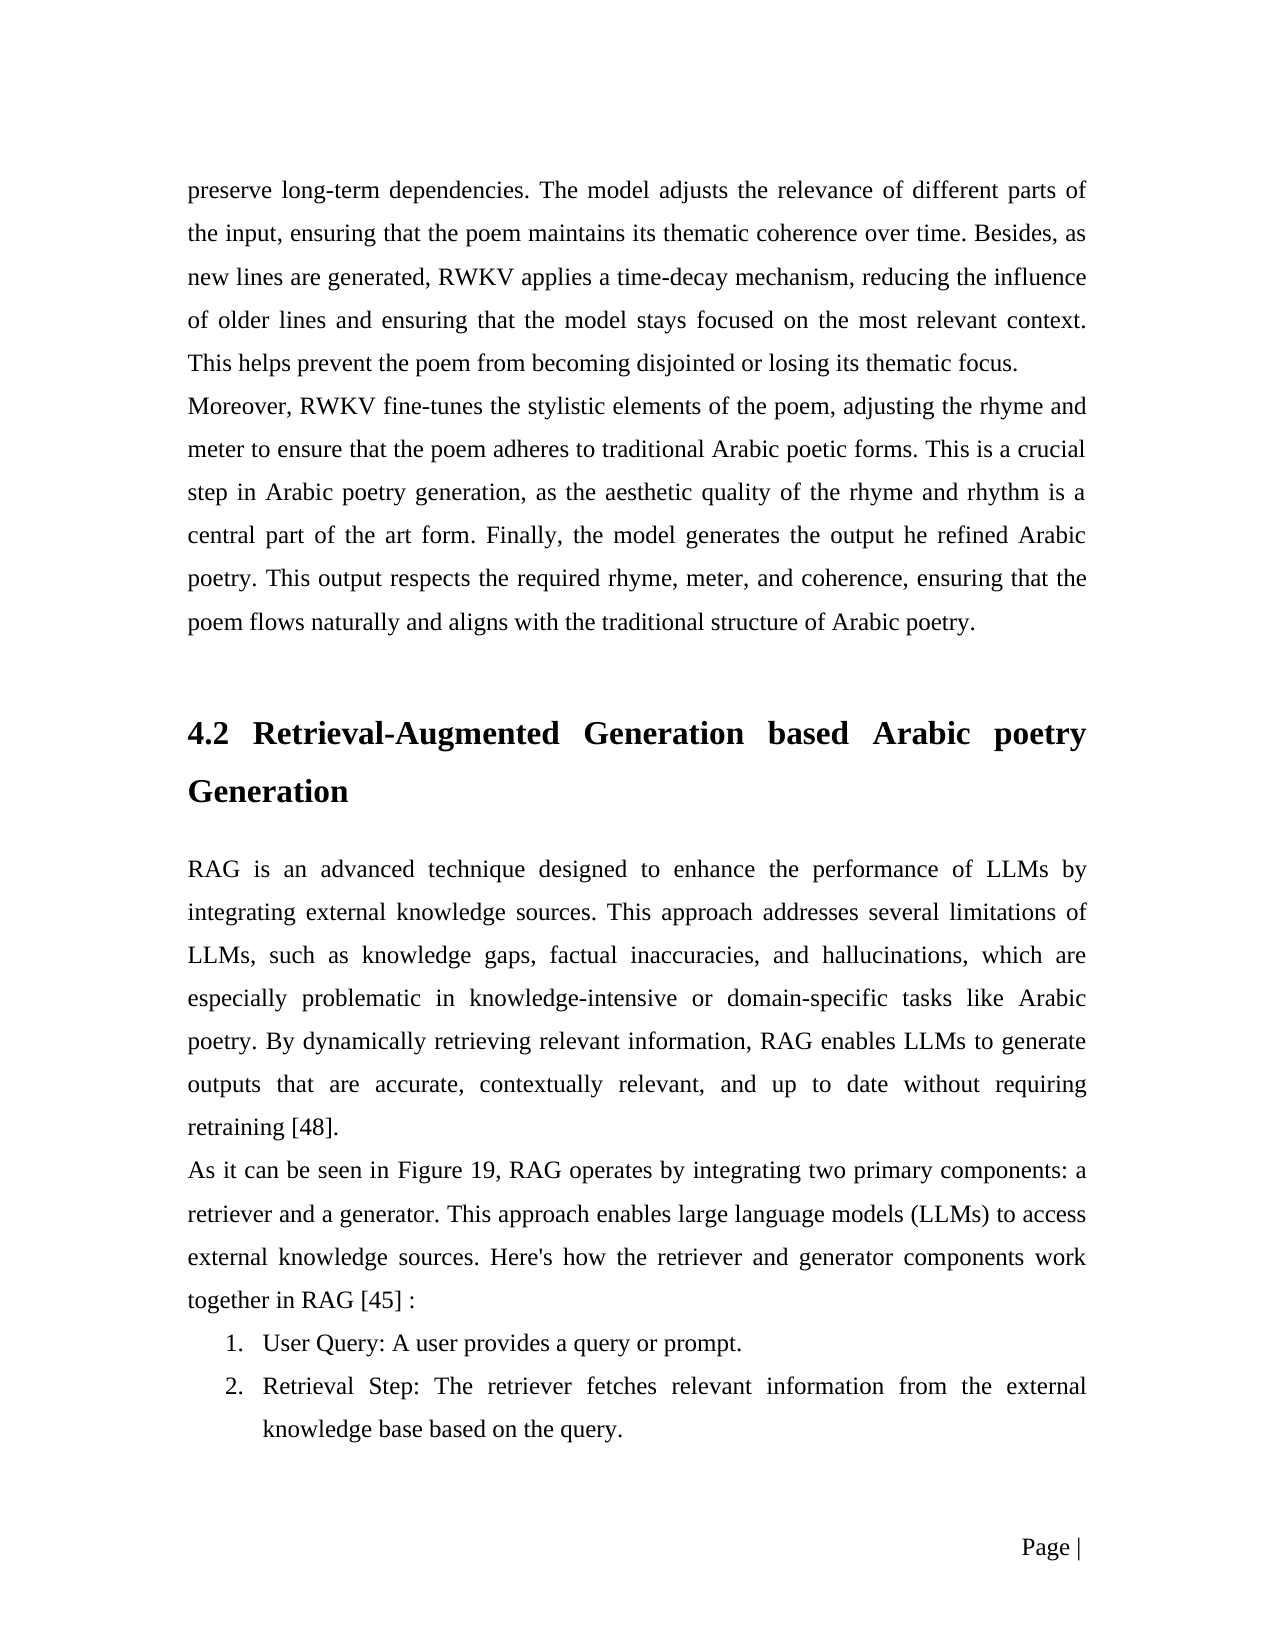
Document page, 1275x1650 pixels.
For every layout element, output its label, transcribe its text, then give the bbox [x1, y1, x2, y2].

list User Query: A user provides a query or prompt. [225, 1328, 1087, 1357]
list Retrieval Step: The retriever fetches relevant information from the external knowledge base based on the query. [225, 1371, 1087, 1443]
text As it can be seen in Figure 19, RAG operates by integrating two primary components: a retriever and a generator. This approach enables large language models (LLMs) to access external knowledge sources. Here's how the retriever and generator components work together in RAG : [187, 1156, 1087, 1314]
subtitle 4.2 Retrieval-Augmented Generation based Arabic poetry Generation [187, 714, 1087, 809]
text Moreover, RWKV fine-tunes the stylistic elements of the poem, adjusting the rhyme and meter to ensure that the poem adheres to traditional Arabic poetic forms. This is a crucial step in Arabic poetry generation, as the aesthetic quality of the rhyme and rhythm is a central part of the art form. Finally, the model generates the output he refined Arabic poetry. This output respects the required rhyme, meter, and coherence, ensuring that the poem flows naturally and aligns with the traditional structure of Arabic poetry. [187, 391, 1087, 635]
text RAG is an advanced technique designed to enhance the performance of LLMs by integrating external knowledge sources. This approach addresses several limitations of LLMs, such as knowledge gaps, factual inaccuracies, and hallucinations, which are especially problematic in knowledge-intensive or domain-specific tasks like Arabic poetry. By dynamically retrieving relevant information, RAG enables LLMs to generate outputs that are accurate, contextually relevant, and up to date without requiring retraining . [187, 854, 1087, 1141]
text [187, 175, 1087, 377]
